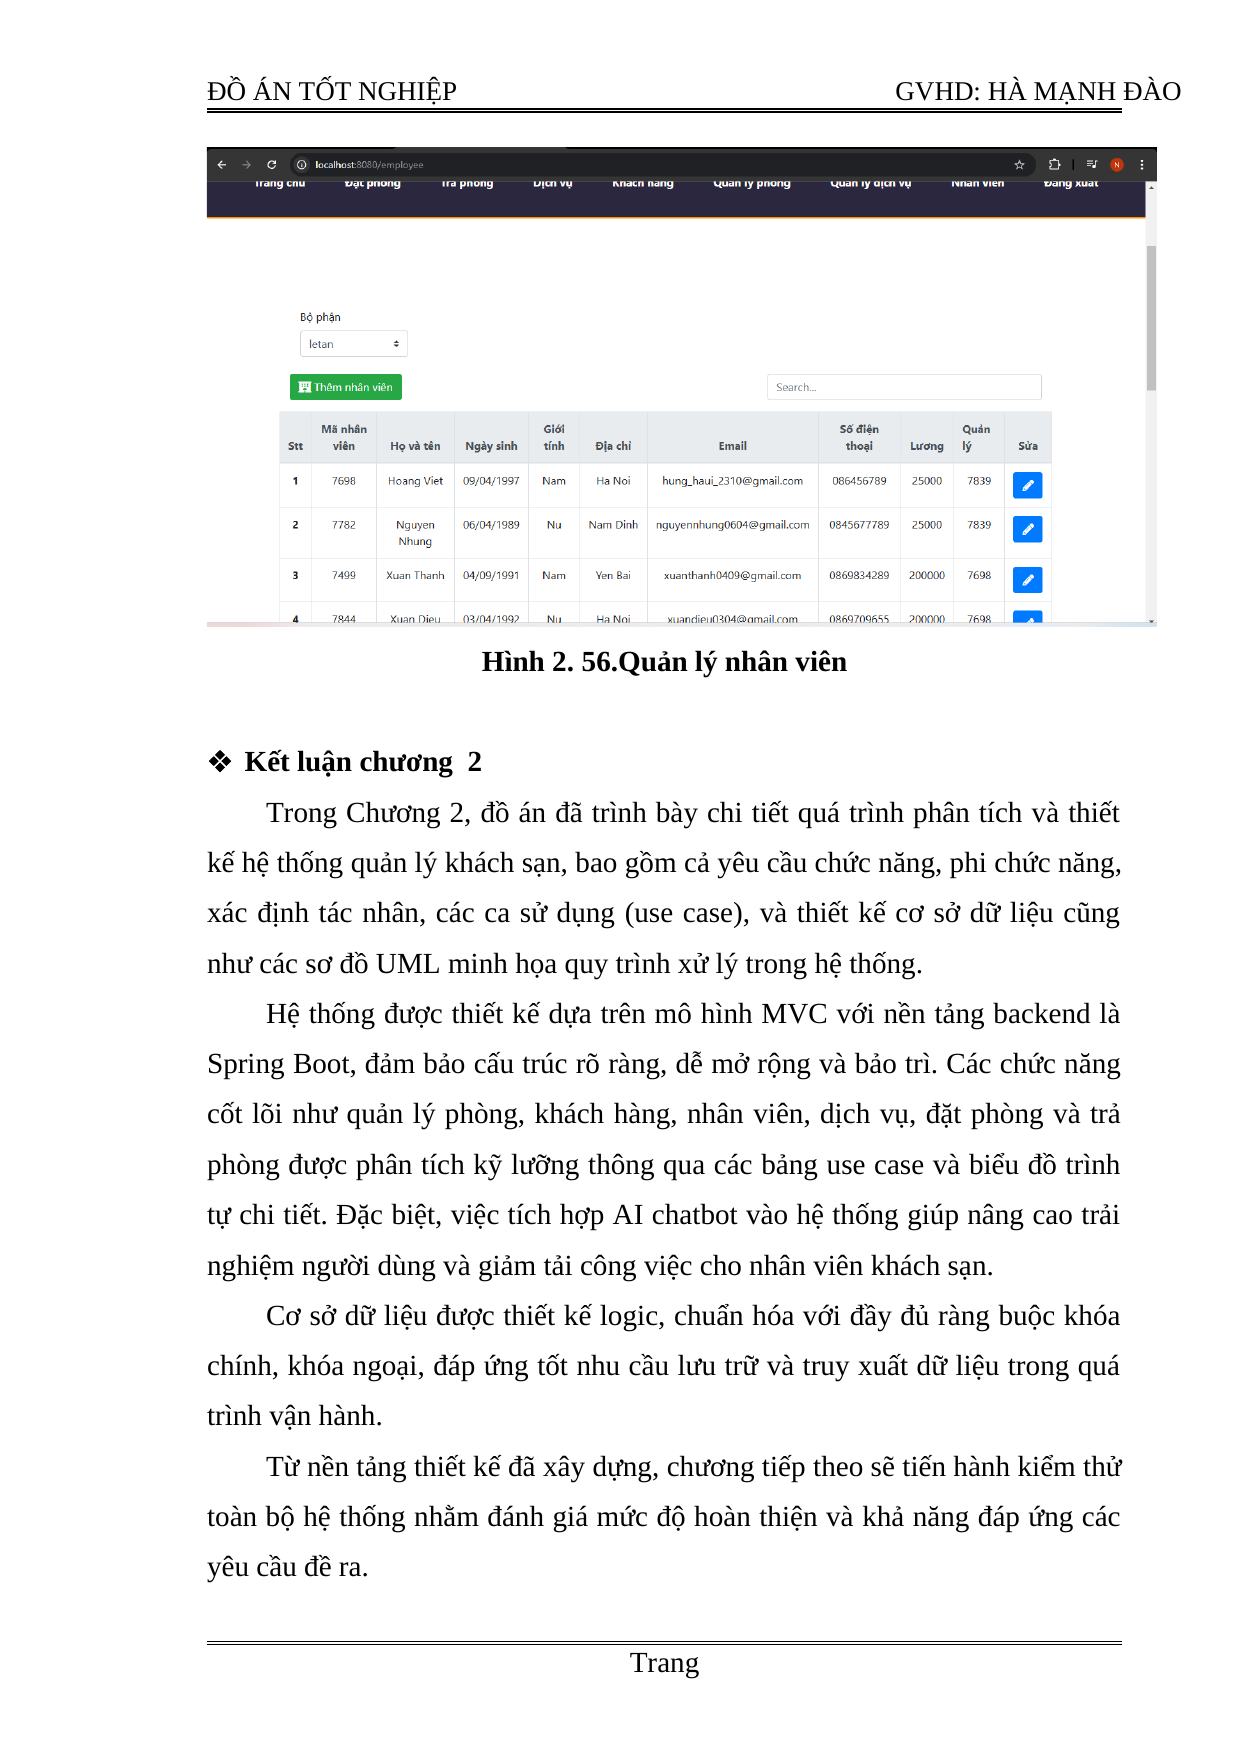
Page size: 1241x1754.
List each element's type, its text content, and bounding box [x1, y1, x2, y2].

text Cơ sở dữ liệu được thiết kế logic, chuẩn hóa với đầy đủ ràng buộc khóa chính, khóa ngoại, đáp ứng tốt nhu cầu lưu trữ và truy xuất dữ liệu trong quá trình vận hành. [207, 1298, 1122, 1432]
picture [206, 147, 1157, 627]
text Từ nền tảng thiết kế đã xây dựng, chương tiếp theo sẽ tiến hành kiểm thử toàn bộ hệ thống nhằm đánh giá mức độ hoàn thiện và khả năng đáp ứng các yêu cầu đề ra. [207, 1449, 1122, 1583]
text Trong Chương 2, đồ án đã trình bày chi tiết quá trình phân tích và thiết kế hệ thống quản lý khách sạn, bao gồm cả yêu cầu chức năng, phi chức năng, xác định tác nhân, các ca sử dụng (use case), và thiết kế cơ sở dữ liệu cũng như các sơ đồ UML minh họa quy trình xử lý trong hệ thống. [207, 795, 1122, 979]
text Hệ thống được thiết kế dựa trên mô hình MVC với nền tảng backend là Spring Boot, đảm bảo cấu trúc rõ ràng, dễ mở rộng và bảo trì. Các chức năng cốt lõi như quản lý phòng, khách hàng, nhân viên, dịch vụ, đặt phòng và trả phòng được phân tích kỹ lưỡng thông qua các bảng use case và biểu đồ trình tự chi tiết. Đặc biệt, việc tích hợp AI chatbot vào hệ thống giúp nâng cao trải nghiệm người dùng và giảm tải công việc cho nhân viên khách sạn. [207, 996, 1122, 1281]
text Hình 2. 56.Quản lý nhân viên [207, 644, 1122, 677]
list Kết luận chương 2 [207, 744, 1122, 778]
